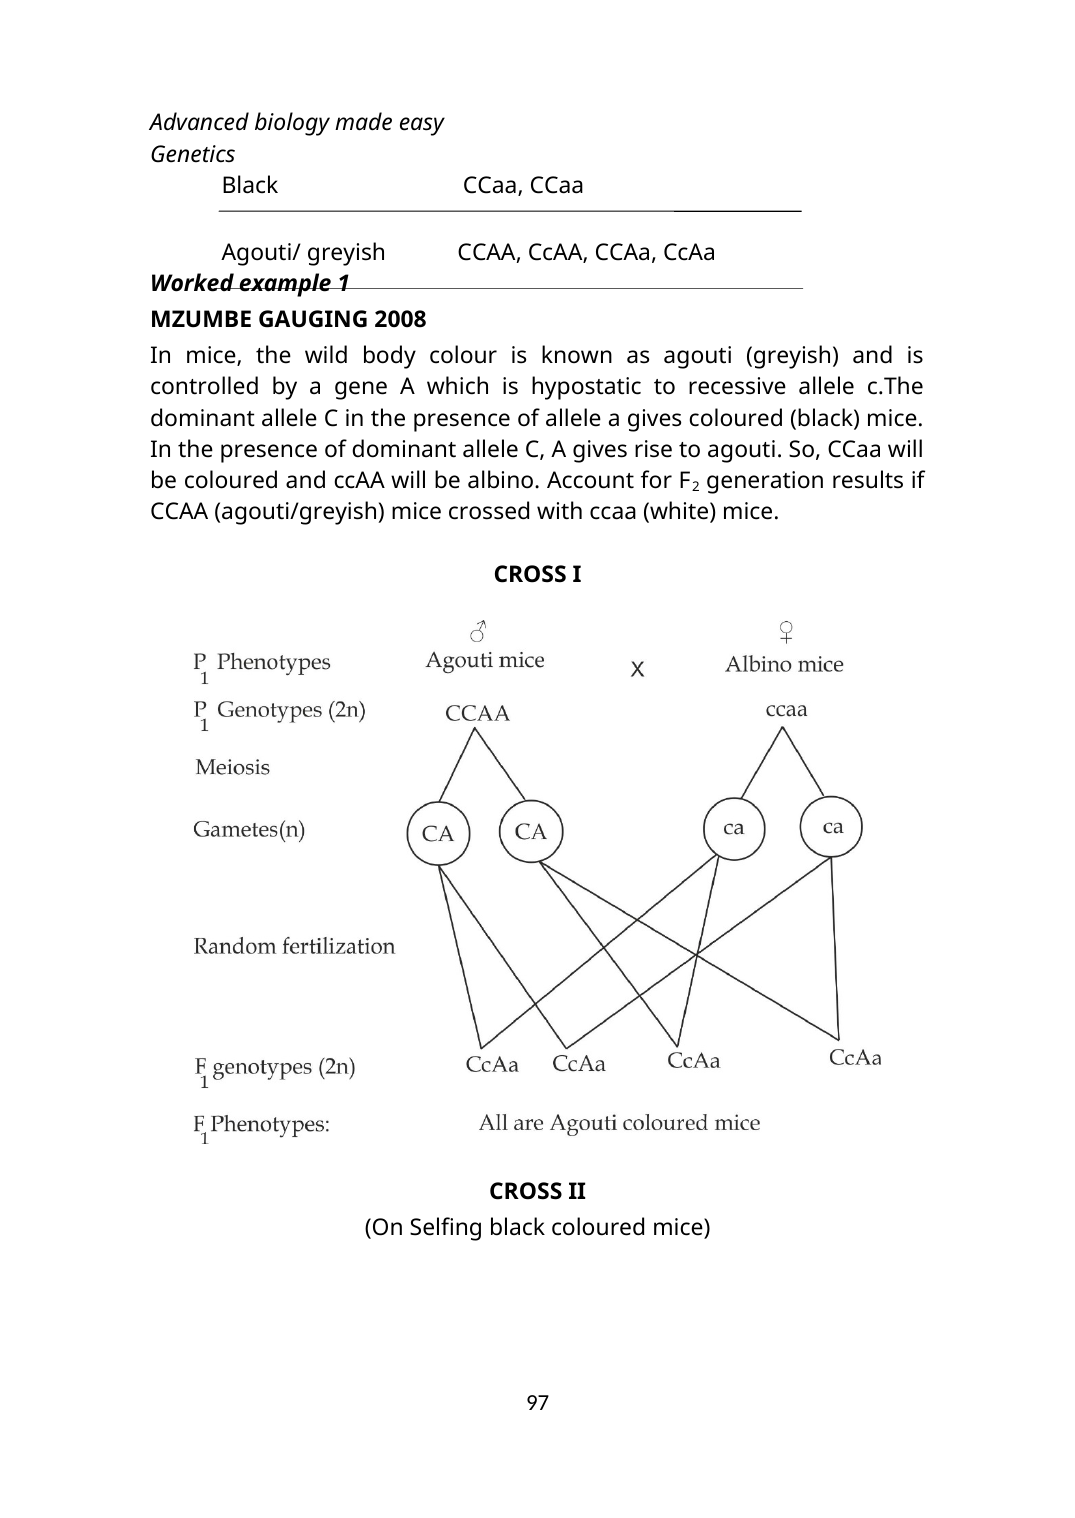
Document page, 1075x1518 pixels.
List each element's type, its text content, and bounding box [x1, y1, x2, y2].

text Worked example 1 [150, 267, 925, 298]
text In mice, the wild body colour is known as agouti (greyish) and is controlled by a gene A which is hypostatic to recessive allele c.The dominant allele C in the presence of allele a gives coloured (black) mice. In the presence of dominant allele C, A gives rise to agouti. So, CCaa will be coloured and ccAA will be albino. Account for F2 generation results if CCAA (agouti/greyish) mice crossed with ccaa (white) mice. [150, 339, 925, 527]
text (On Selfing black coloured mice) [150, 1211, 925, 1242]
picture [193, 620, 882, 1144]
text CROSS II [150, 1175, 925, 1206]
text MZUMBE GAUGING 2008 [150, 303, 925, 334]
text Black CCaa, CCaa [150, 169, 925, 200]
text CROSS I [150, 558, 925, 589]
text Agouti/ greyish CCAA, CcAA, CCAa, CcAa [150, 236, 925, 267]
